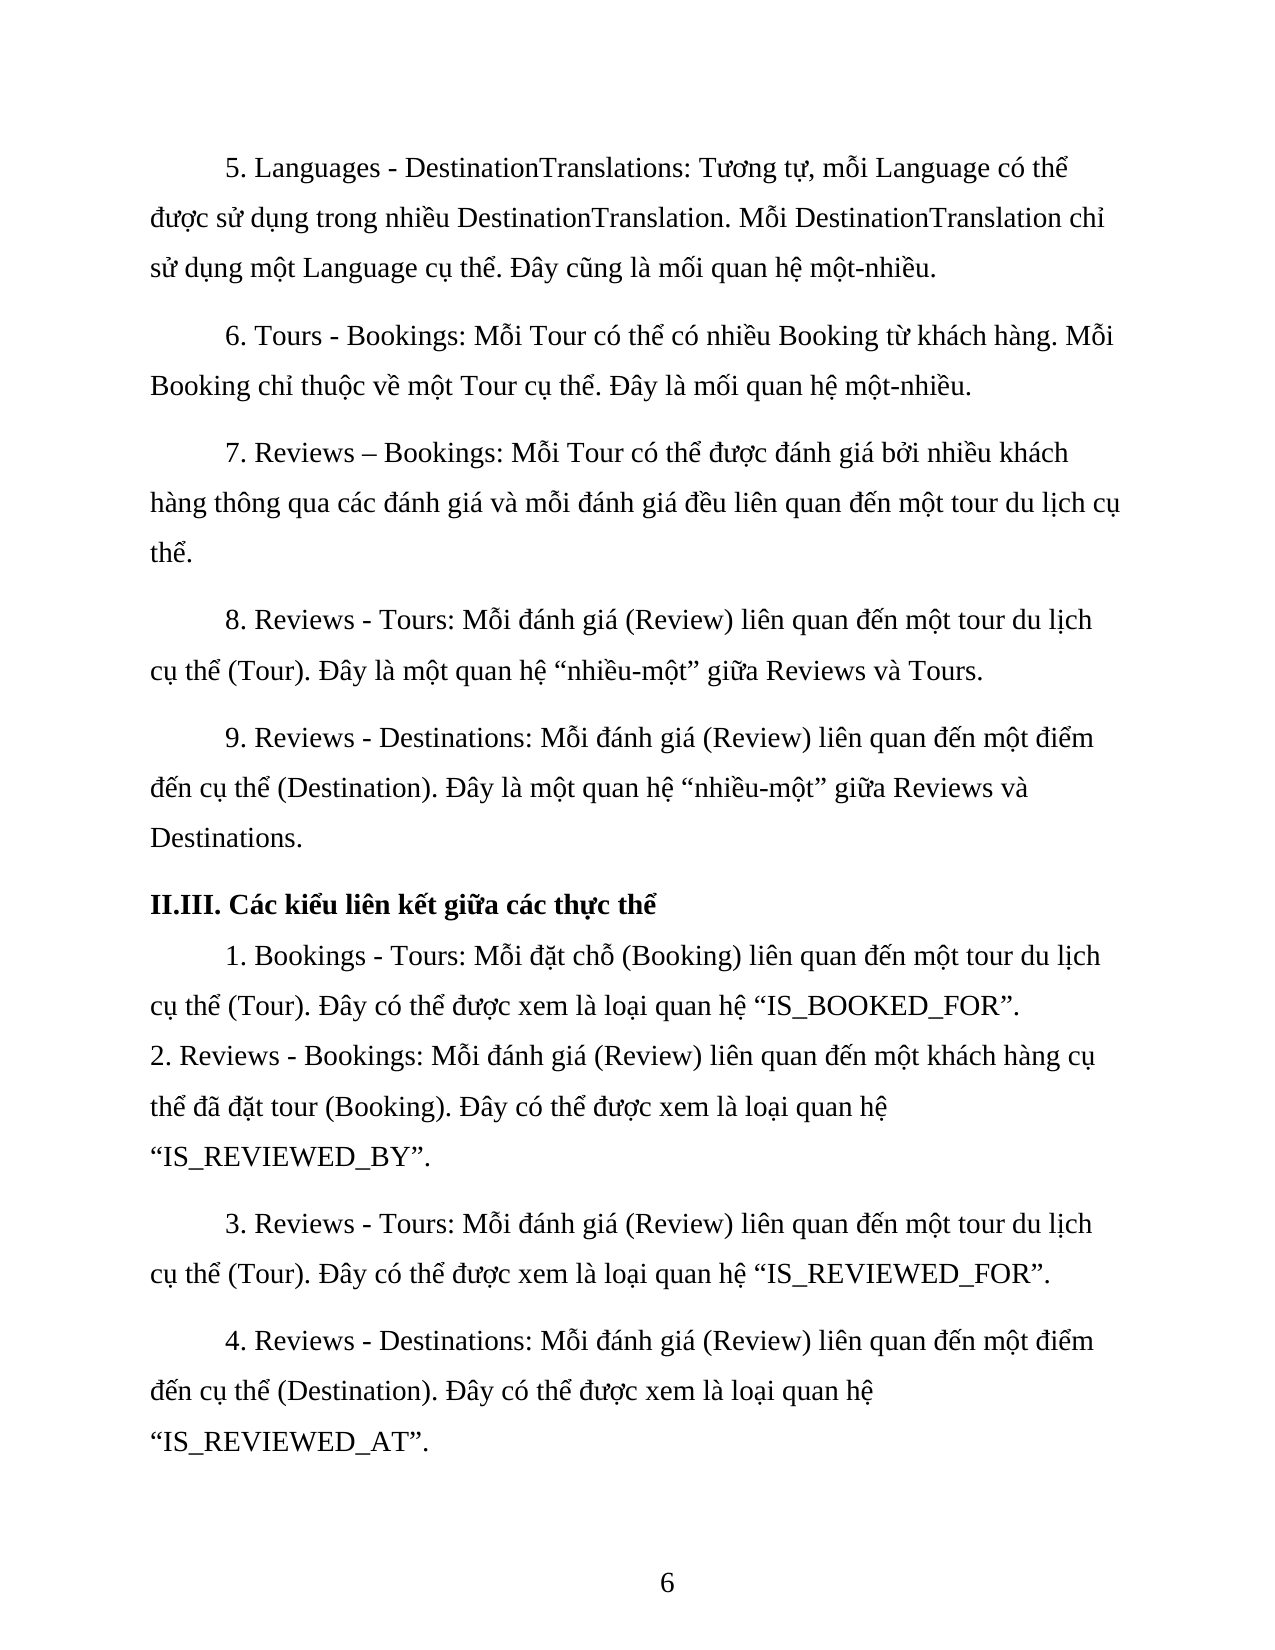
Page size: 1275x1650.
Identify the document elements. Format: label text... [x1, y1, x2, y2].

text 9. Reviews - Destinations: Mỗi đánh giá (Review) liên quan đến một điểm đến cụ thể (Destination). Đây là một quan hệ “nhiều-một” giữa Reviews và Destinations. [150, 720, 1125, 854]
text 6. Tours - Bookings: Mỗi Tour có thể có nhiều Booking từ khách hàng. Mỗi Booking chỉ thuộc về một Tour cụ thể. Đây là mối quan hệ một-nhiều. [150, 318, 1125, 401]
subtitle II.III. Các kiểu liên kết giữa các thực thể [150, 887, 1125, 921]
text 5. Languages - DestinationTranslations: Tương tự, mỗi Language có thể được sử dụng trong nhiều DestinationTranslation. Mỗi DestinationTranslation chỉ sử dụng một Language cụ thể. Đây cũng là mối quan hệ một-nhiều. [150, 150, 1125, 284]
text 7. Reviews – Bookings: Mỗi Tour có thể được đánh giá bởi nhiều khách hàng thông qua các đánh giá và mỗi đánh giá đều liên quan đến một tour du lịch cụ thể. [150, 435, 1125, 569]
text 4. Reviews - Destinations: Mỗi đánh giá (Review) liên quan đến một điểm đến cụ thể (Destination). Đây có thể được xem là loại quan hệ “IS_REVIEWED_AT”. [150, 1323, 1125, 1457]
text 3. Reviews - Tours: Mỗi đánh giá (Review) liên quan đến một tour du lịch cụ thể (Tour). Đây có thể được xem là loại quan hệ “IS_REVIEWED_FOR”. [150, 1206, 1125, 1290]
text 8. Reviews - Tours: Mỗi đánh giá (Review) liên quan đến một tour du lịch cụ thể (Tour). Đây là một quan hệ “nhiều-một” giữa Reviews và Tours. [150, 602, 1125, 686]
text 1. Bookings - Tours: Mỗi đặt chỗ (Booking) liên quan đến một tour du lịch cụ thể (Tour). Đây có thể được xem là loại quan hệ “IS_BOOKED_FOR”. 2. Reviews - Bookings: Mỗi đánh giá (Review) liên quan đến một khách hàng cụ thể đã đặt tour (Booking). Đây có thể được xem là loại quan hệ “IS_REVIEWED_BY”. [150, 938, 1125, 1172]
